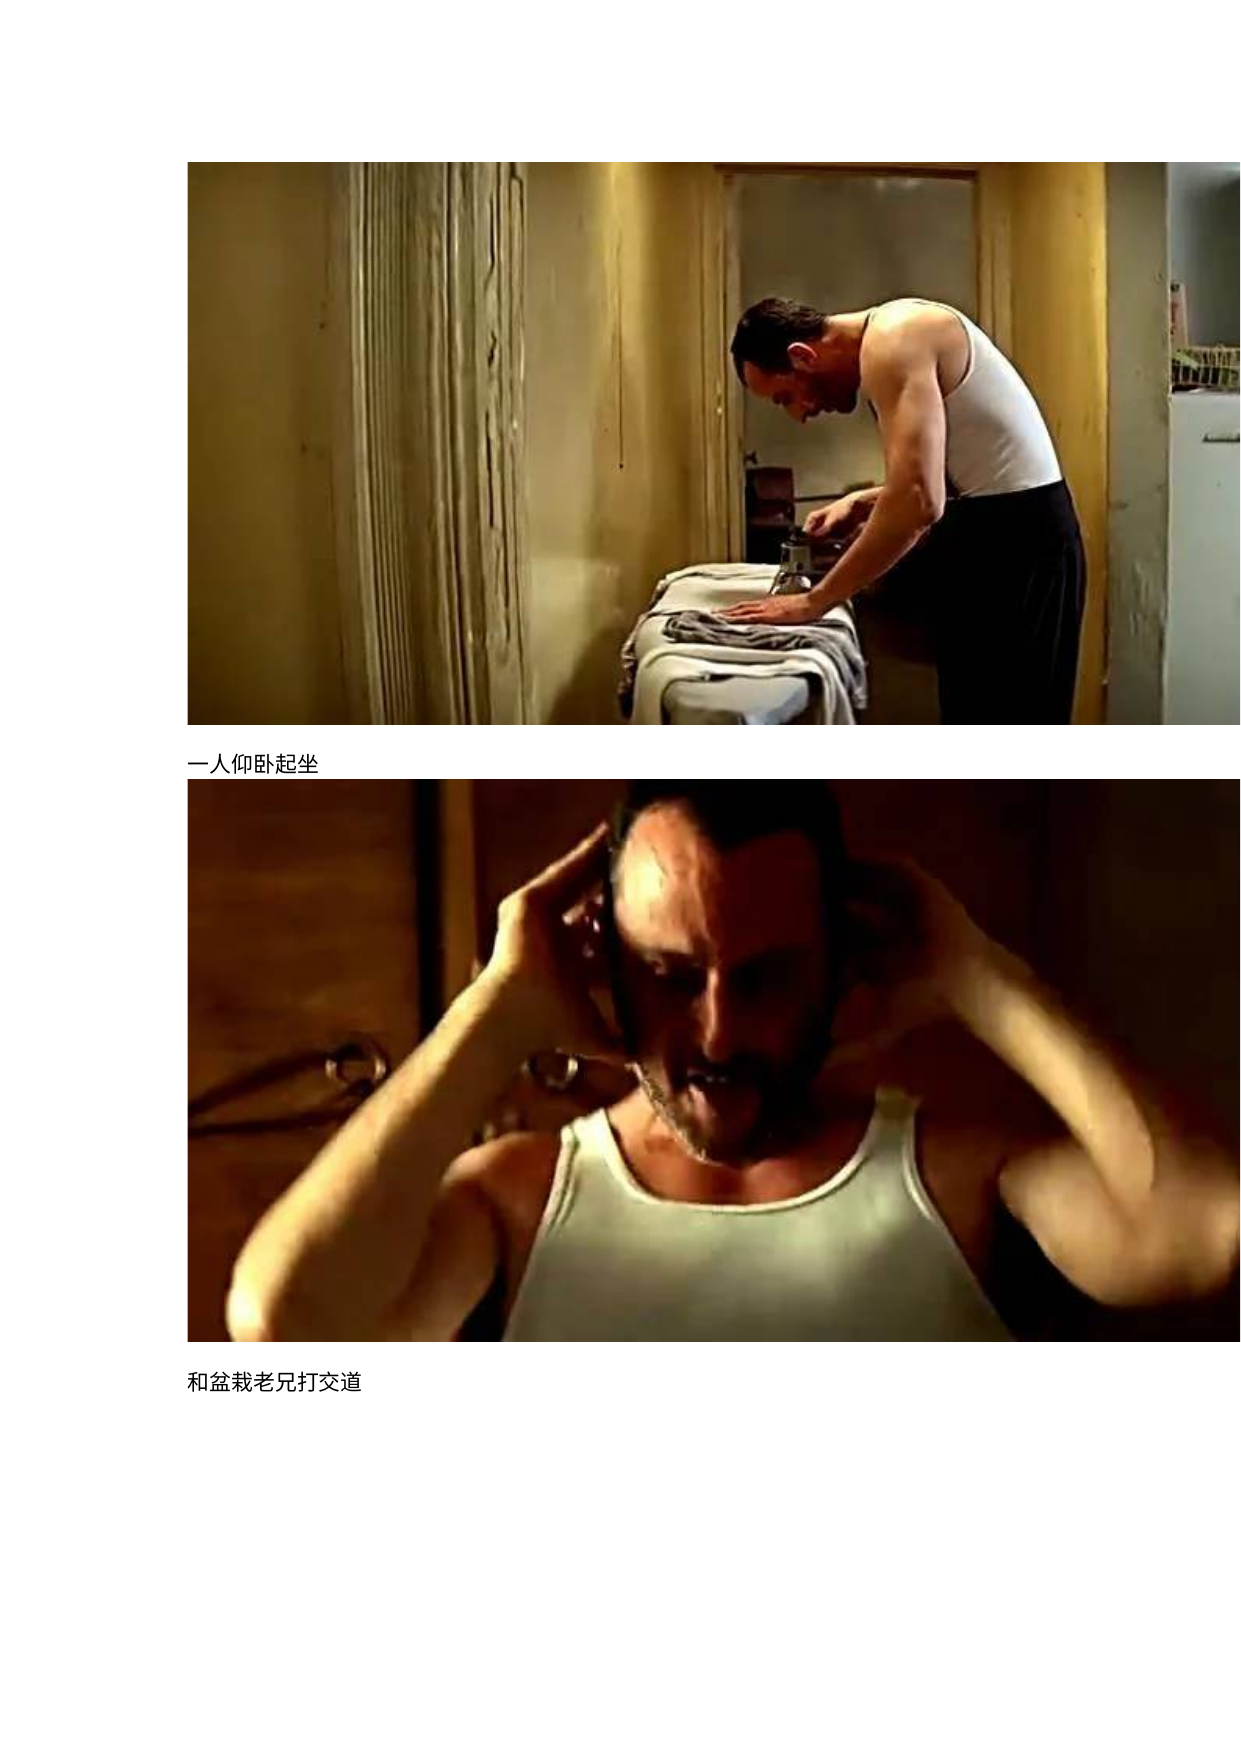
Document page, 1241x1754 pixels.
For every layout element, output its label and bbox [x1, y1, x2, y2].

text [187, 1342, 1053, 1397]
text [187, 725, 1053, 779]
picture [187, 779, 1241, 1342]
picture [187, 162, 1241, 725]
